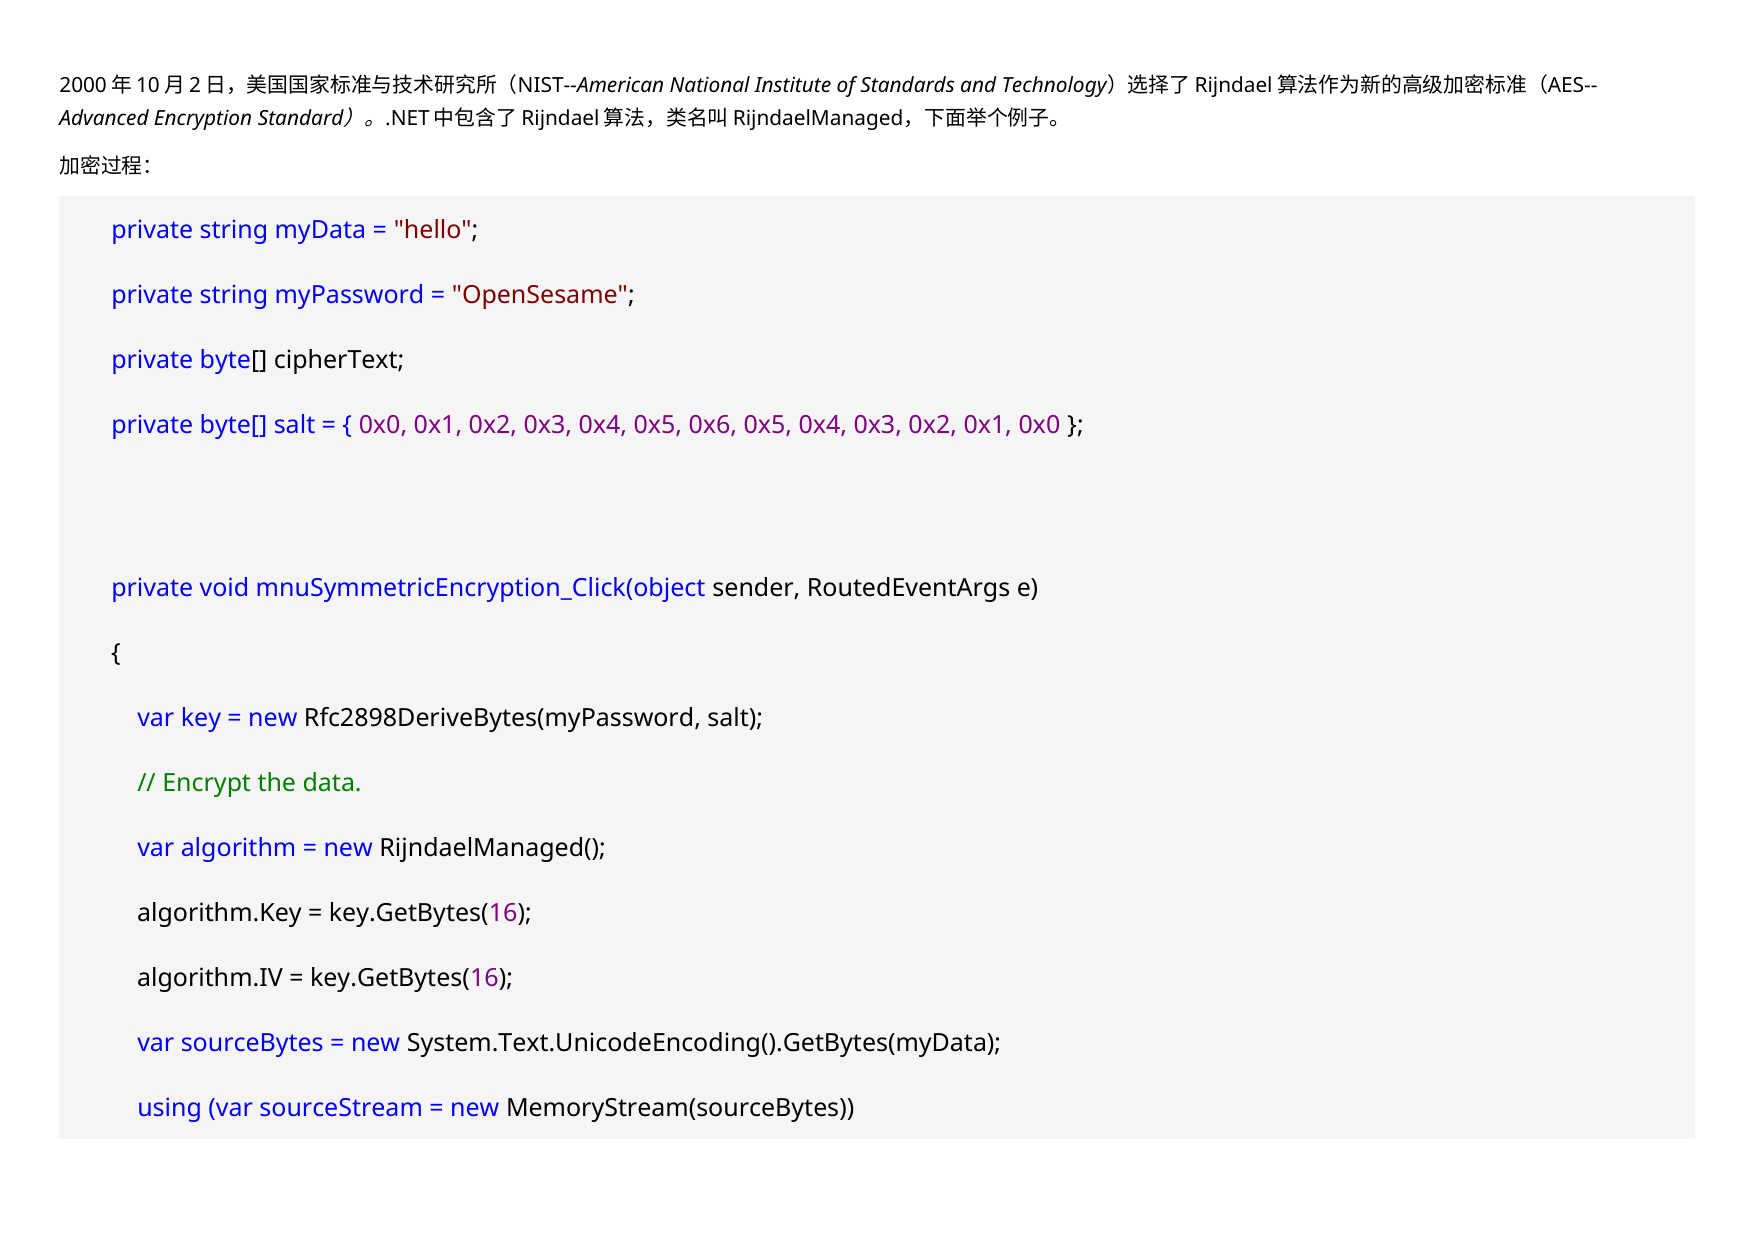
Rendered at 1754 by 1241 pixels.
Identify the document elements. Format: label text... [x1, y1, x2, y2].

text // Encrypt the data. [59, 749, 1695, 814]
text var key = new Rfc2898DeriveBytes(myPassword, salt); [59, 684, 1695, 749]
text algorithm.Key = key.GetBytes(16); [59, 879, 1695, 944]
text var sourceBytes = new System.Text.UnicodeEncoding().GetBytes(myData); [59, 1009, 1695, 1074]
text private string myPassword = "OpenSesame"; [59, 261, 1695, 326]
text 2000年10月2日，美国国家标准与技术研究所（NIST--American National Institute of Standards and Technology）选择了Rijndael算法作为新的高级加密标准（AES--Advanced Encryption Standard）。.NET中包含了Rijndael算法，类名叫RijndaelManaged，下面举个例子。 [59, 68, 1695, 133]
text private byte[] salt = { 0x0, 0x1, 0x2, 0x3, 0x4, 0x5, 0x6, 0x5, 0x4, 0x3, 0x2, 0x1, 0x0 }; [59, 391, 1695, 456]
text algorithm.IV = key.GetBytes(16); [59, 944, 1695, 1009]
text var algorithm = new RijndaelManaged(); [59, 814, 1695, 879]
text 加密过程： [59, 148, 1695, 181]
text private void mnuSymmetricEncryption_Click(object sender, RoutedEventArgs e) [59, 554, 1695, 619]
text private string myData = "hello"; [59, 196, 1695, 261]
text using (var sourceStream = new MemoryStream(sourceBytes)) [59, 1074, 1695, 1139]
text private byte[] cipherText; [59, 326, 1695, 391]
text { [59, 619, 1695, 684]
